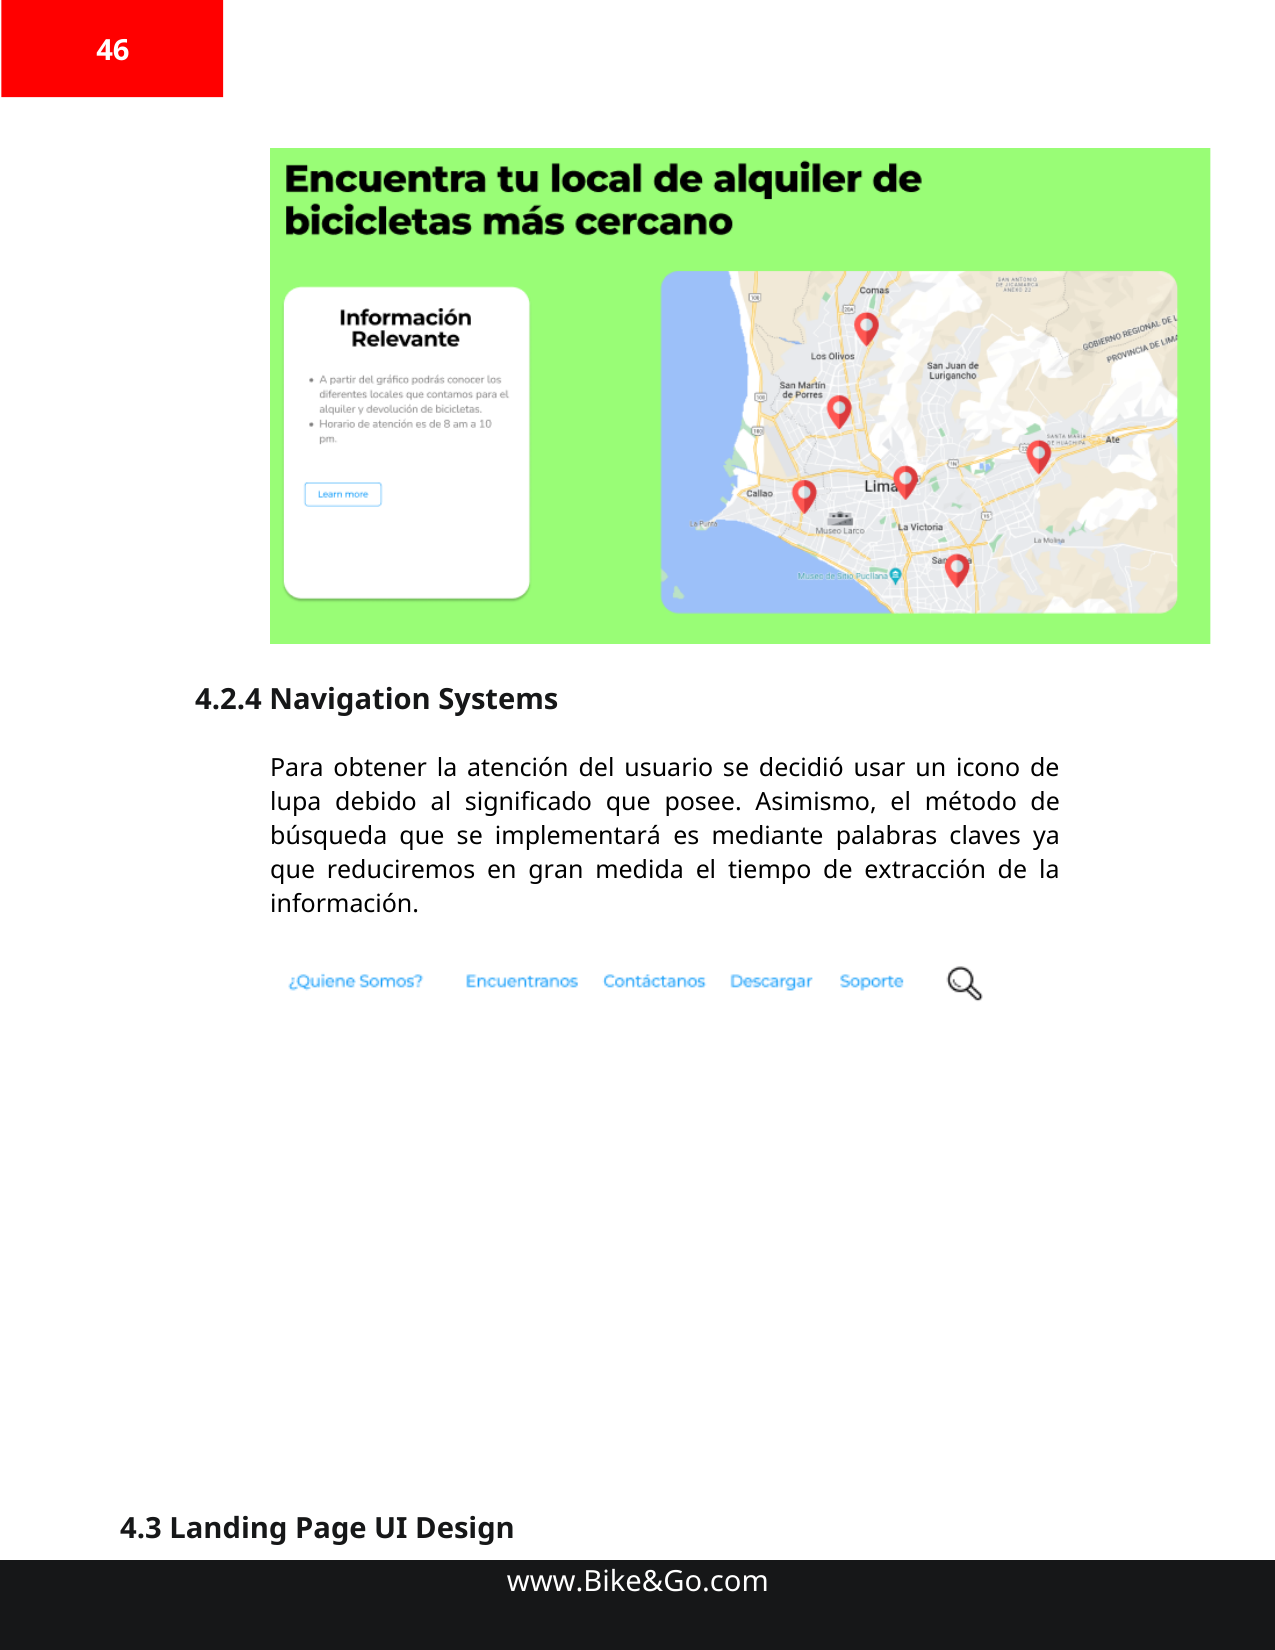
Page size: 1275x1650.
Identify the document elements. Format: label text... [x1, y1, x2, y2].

picture [270, 955, 1008, 1013]
text 4.3 Landing Page UI Design [120, 1507, 1155, 1547]
text 4.2.4 Navigation Systems [120, 679, 1155, 718]
text Para obtener la atención del usuario se decidió usar un icono de lupa debido al significado que posee. Asimismo, el método de búsqueda que se implementará es mediante palabras claves ya que reduciremos en gran medida el tiempo de extracción de la información. [270, 749, 1061, 919]
picture [270, 148, 1211, 644]
